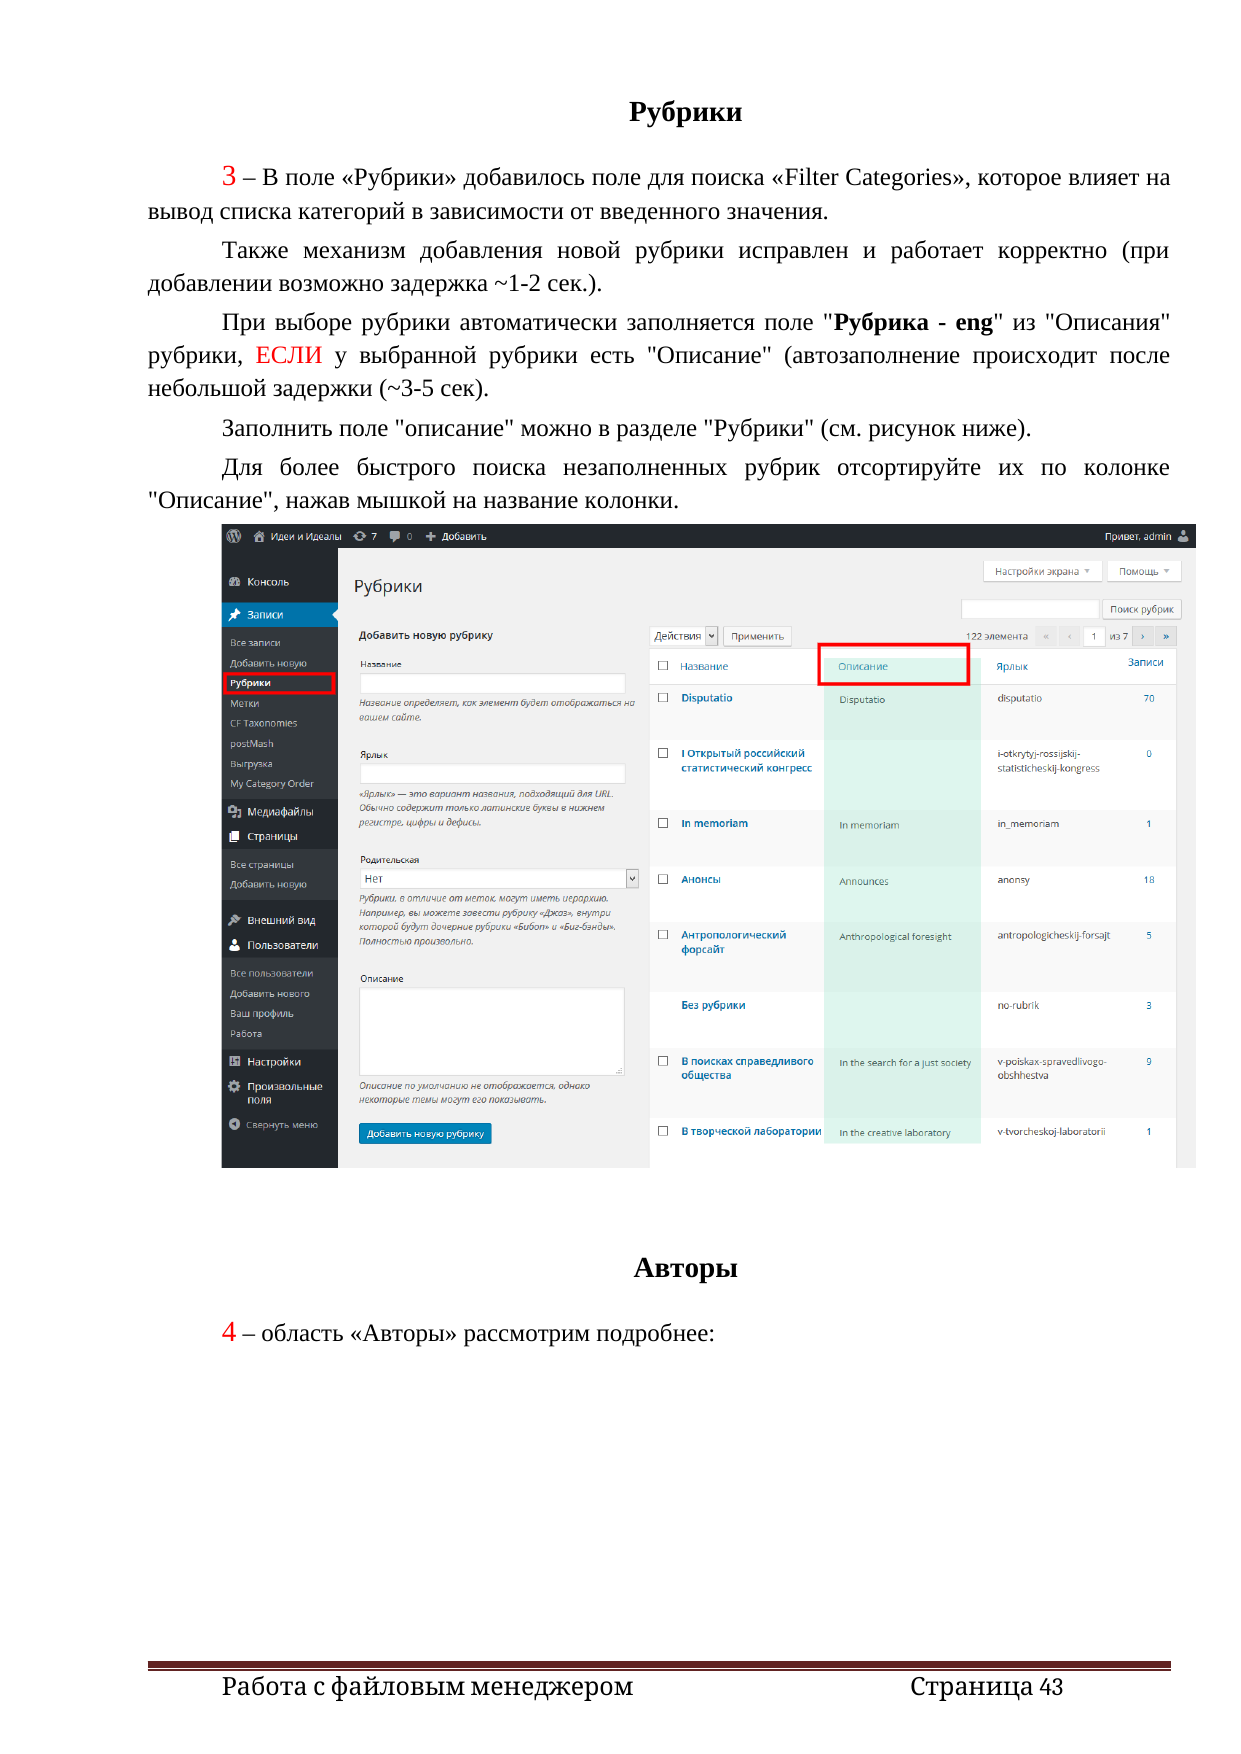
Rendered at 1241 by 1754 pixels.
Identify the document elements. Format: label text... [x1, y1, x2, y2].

picture [221, 524, 1196, 1168]
text При выборе рубрики автоматически заполняется поле "Рубрика - eng" из "Описания" рубрики, ЕСЛИ у выбранной рубрики есть "Описание" (автозаполнение происходит после небольшой задержки (~3-5 сек). [148, 307, 1171, 402]
picture [231, 609, 239, 618]
text Заполнить поле "описание" можно в разделе "Рубрики" (см. рисунок ниже). [148, 413, 1171, 441]
text Также механизм добавления новой рубрики исправлен и работает корректно (при добавлении возможно задержка ~1-2 сек.). [148, 235, 1171, 297]
text Авторы [201, 1250, 1171, 1284]
text 3 – В поле «Рубрики» добавилось поле для поиска «Filter Categories», которое влияет на вывод списка категорий в зависимости от введенного значения. [148, 158, 1171, 224]
text Рубрики [201, 94, 1171, 128]
text 4 – область «Авторы» рассмотрим подробнее: [148, 1314, 1171, 1347]
text Для более быстрого поиска незаполненных рубрик отсортируйте их по колонке "Описание", нажав мышкой на название колонки. [148, 452, 1171, 514]
